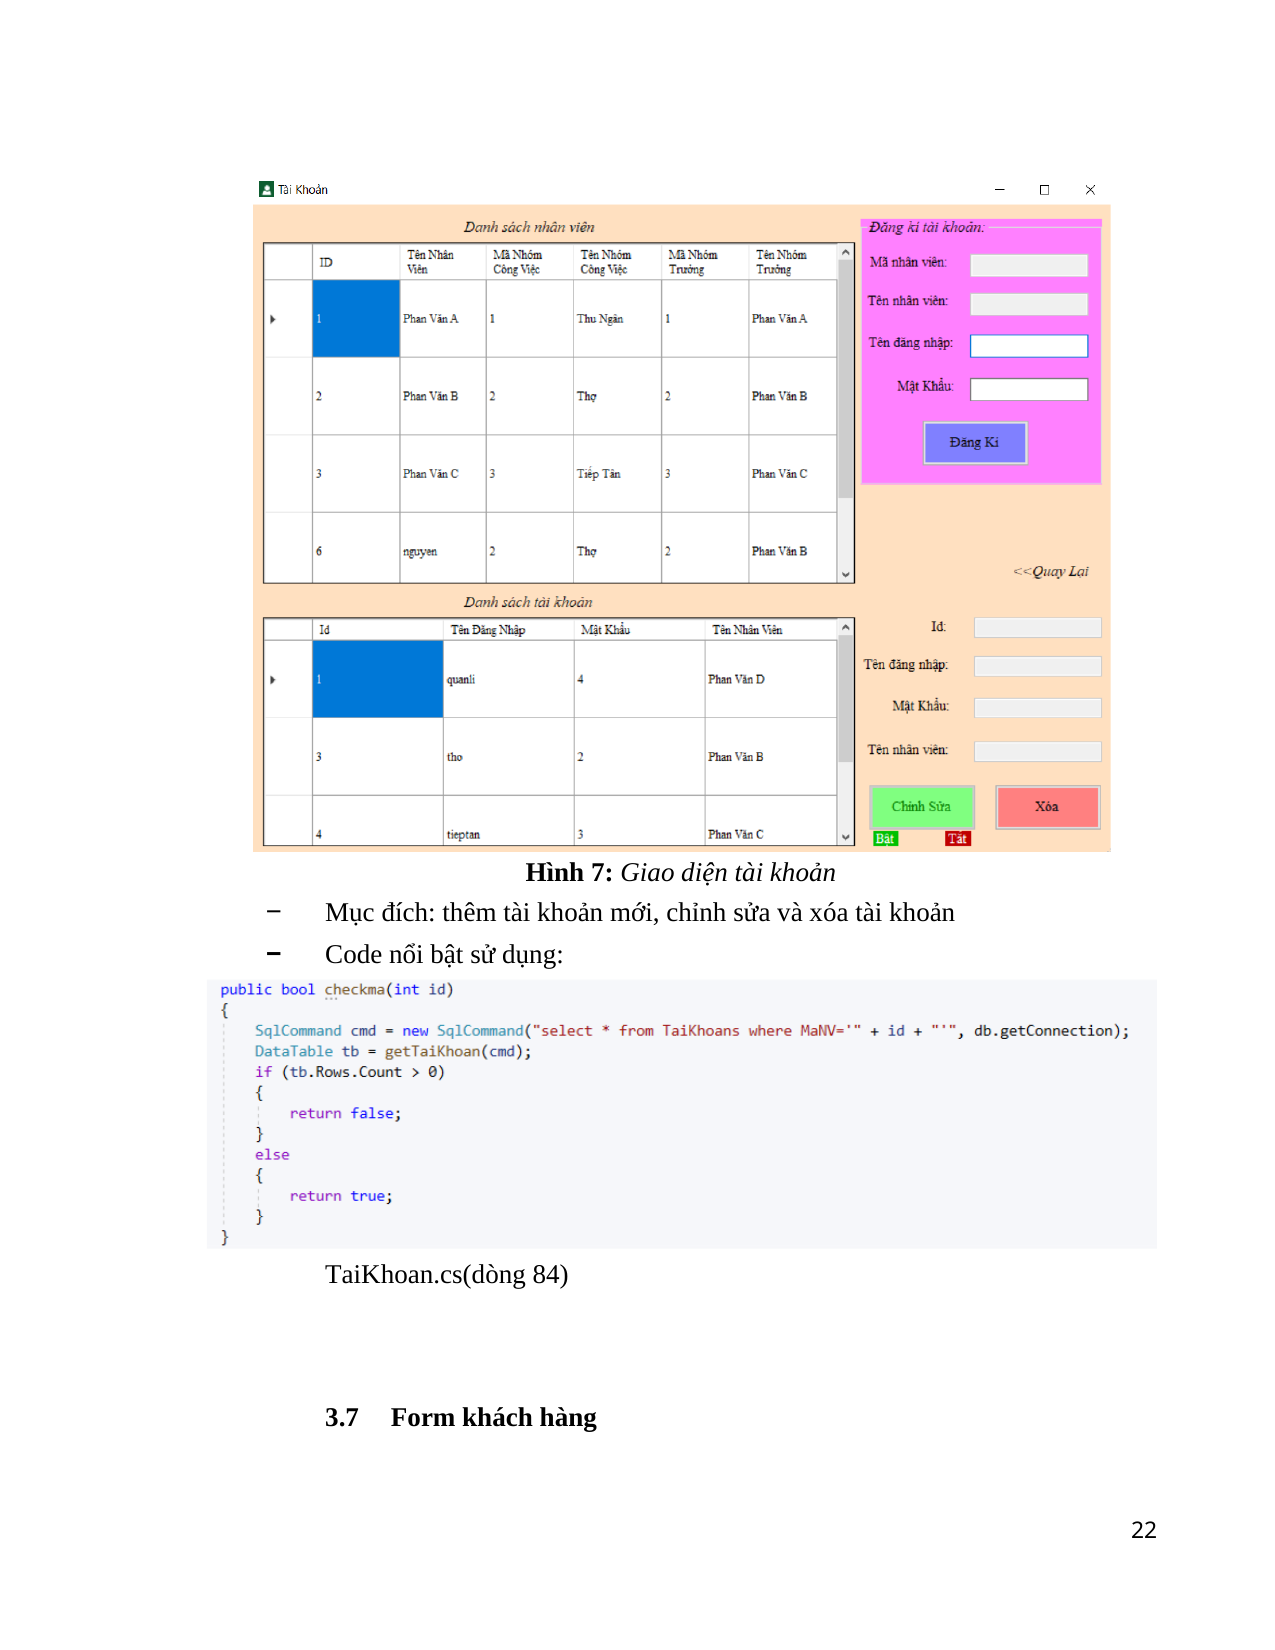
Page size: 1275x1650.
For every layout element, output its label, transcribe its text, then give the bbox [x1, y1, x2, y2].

list Code nổi bật sử dụng: [266, 935, 1157, 972]
list TaiKhoan.cs(dòng 84) [325, 1258, 1157, 1289]
list Form khách hàng [325, 1401, 1157, 1432]
picture [253, 177, 1111, 852]
list Hình 7: Giao diện tài khoản [207, 857, 1157, 888]
picture [206, 977, 1157, 1253]
list Mục đích: thêm tài khoản mới, chỉnh sửa và xóa tài khoản [266, 892, 1157, 929]
